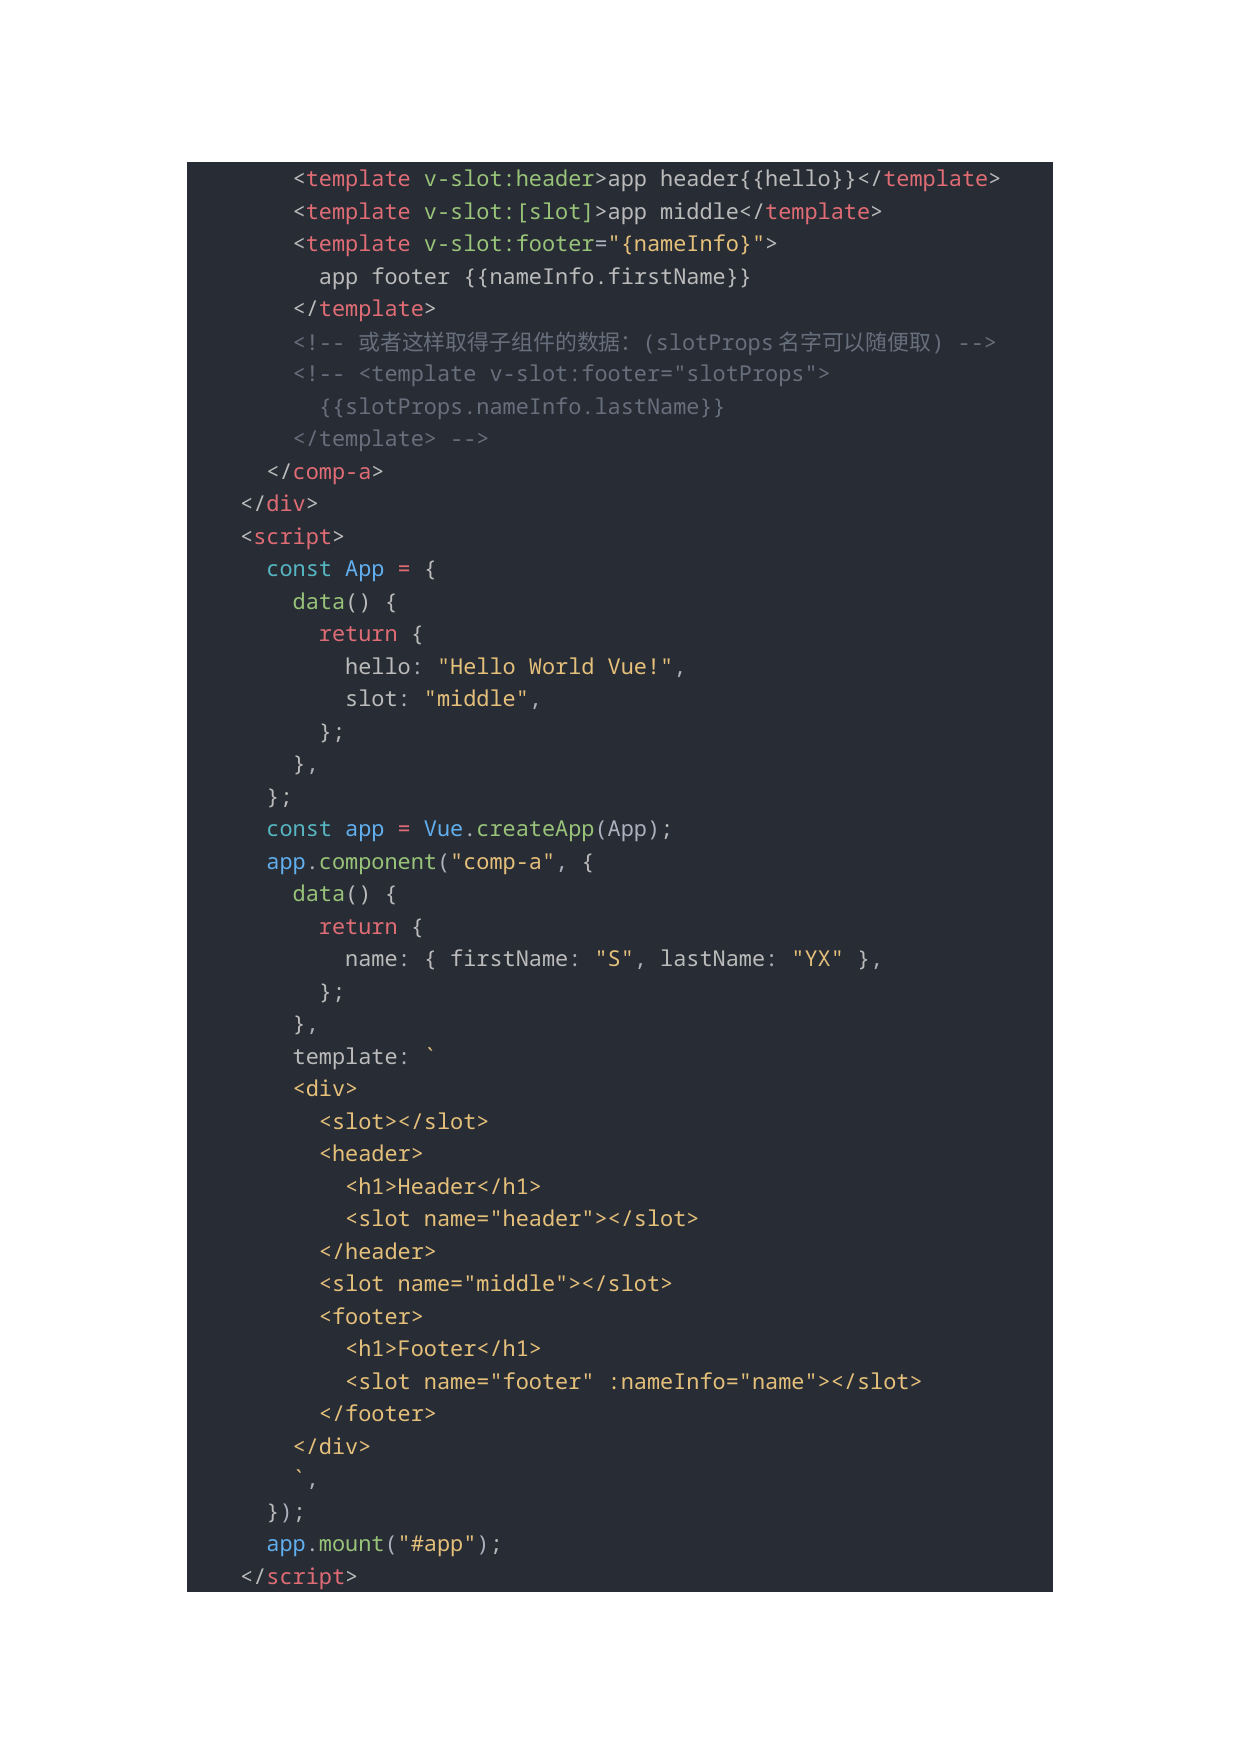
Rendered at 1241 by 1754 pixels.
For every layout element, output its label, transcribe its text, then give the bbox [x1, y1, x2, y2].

text const App = { [187, 552, 1053, 584]
text `, [187, 1462, 1053, 1494]
text </script> [187, 1559, 1053, 1592]
text </header> [187, 1234, 1053, 1267]
text }, [187, 747, 1053, 779]
text </footer> [187, 1397, 1053, 1429]
text template: ` [187, 1039, 1053, 1072]
text app footer {{nameInfo.firstName}} [187, 259, 1053, 292]
text </template> [187, 292, 1053, 324]
text app.mount("#app"); [187, 1527, 1053, 1559]
text <div> [187, 1072, 1053, 1104]
text }, [187, 1007, 1053, 1039]
text <!-- <template v-slot:footer="slotProps"> [187, 357, 1053, 389]
text return { [187, 909, 1053, 942]
text <slot name="footer" :nameInfo="name"></slot> [187, 1364, 1053, 1397]
text data() { [187, 584, 1053, 617]
text <template v-slot:header>app header{{hello}}</template> [187, 162, 1053, 194]
text <footer> [187, 1299, 1053, 1332]
text return { [187, 617, 1053, 649]
text <h1>Header</h1> [187, 1169, 1053, 1202]
text </div> [187, 487, 1053, 519]
text data() { [187, 877, 1053, 909]
text slot: "middle", [187, 682, 1053, 714]
text {{slotProps.nameInfo.lastName}} [187, 389, 1053, 422]
text }; [187, 714, 1053, 747]
text <!-- 或者这样取得子组件的数据：(slotProps名字可以随便取) --> [187, 324, 1053, 357]
text <template v-slot:[slot]>app middle</template> [187, 194, 1053, 227]
text }; [187, 779, 1053, 812]
text hello: "Hello World Vue!", [187, 649, 1053, 682]
text <h1>Footer</h1> [187, 1332, 1053, 1364]
text <slot name="middle"></slot> [187, 1267, 1053, 1299]
text app.component("comp-a", { [187, 844, 1053, 877]
text <template v-slot:footer="{nameInfo}"> [187, 227, 1053, 259]
text name: { firstName: "S", lastName: "YX" }, [187, 942, 1053, 974]
text </div> [187, 1429, 1053, 1462]
text <slot></slot> [187, 1104, 1053, 1137]
text }; [187, 974, 1053, 1007]
text const app = Vue.createApp(App); [187, 812, 1053, 844]
text </comp-a> [187, 454, 1053, 487]
text <script> [187, 519, 1053, 552]
text <slot name="header"></slot> [187, 1202, 1053, 1234]
text }); [187, 1494, 1053, 1527]
text </template> --> [187, 422, 1053, 454]
text <header> [187, 1137, 1053, 1169]
